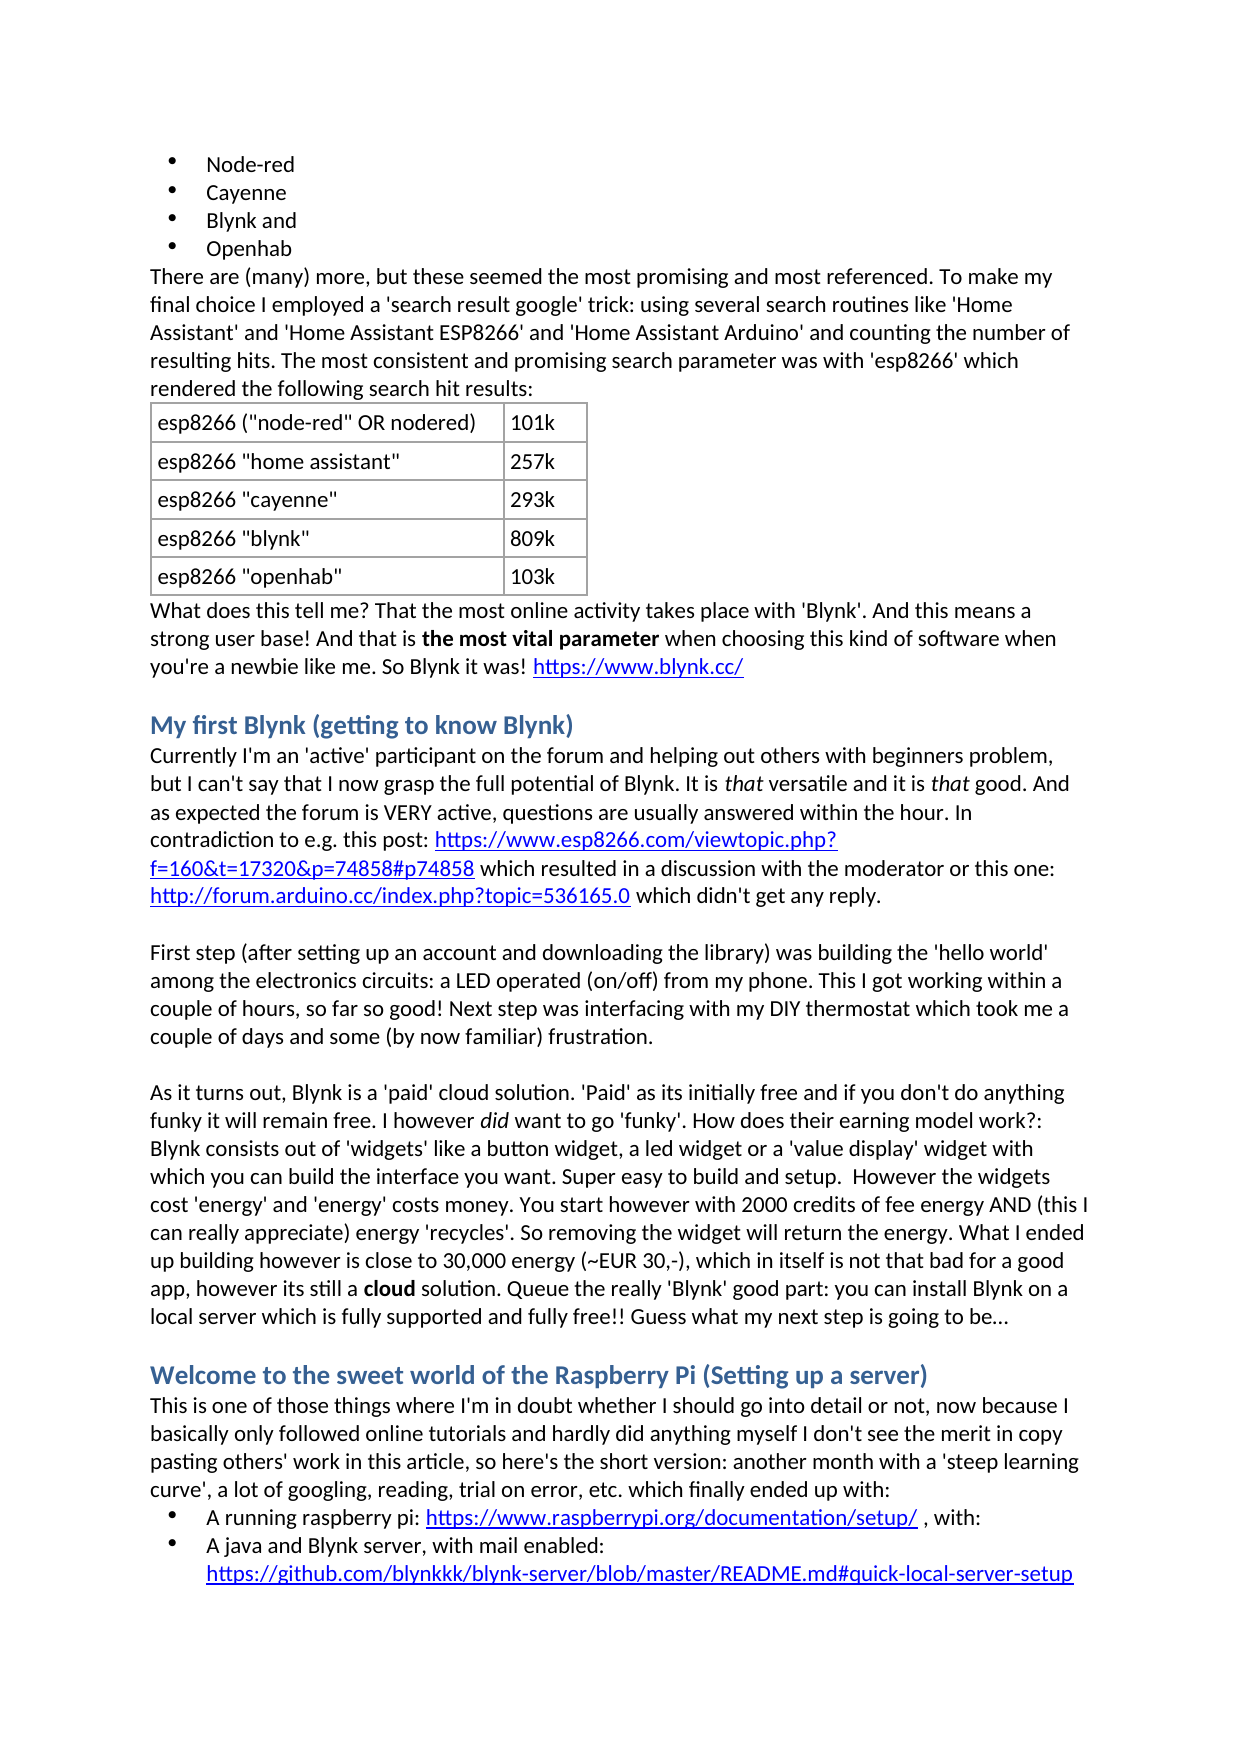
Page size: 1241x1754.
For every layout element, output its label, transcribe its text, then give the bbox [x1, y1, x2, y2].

list Cayenne [169, 178, 1090, 206]
text Currently I'm an 'active' participant on the forum and helping out others with beginners problem, but I can't say that I now grasp the full potential of Blynk. It is that versatile and it is that good. And as expected the forum is VERY active, questions are usually answered within the hour. In contradiction to e.g. this post: https://www.esp8266.com/viewtopic.php?f=160&t=17320&p=74858#p74858 which resulted in a discussion with the moderator or this one: http://forum.arduino.cc/index.php?topic=536165.0 which didn't get any reply. [150, 742, 1090, 910]
table_cell esp8266 "blynk" [152, 520, 503, 556]
table_header 101k [505, 404, 586, 441]
text As it turns out, Blynk is a 'paid' cloud solution. 'Paid' as its initially free and if you don't do anything funky it will remain free. I however did want to go 'funky'. How does their earning model work?: Blynk consists out of 'widgets' like a button widget, a led widget or a 'value display' widget with which you can build the interface you want. Super easy to build and setup. However the widgets cost 'energy' and 'energy' costs money. You start however with 2000 credits of fee energy AND (this I can really appreciate) energy 'recycles'. So removing the widget will return the energy. What I ended up building however is close to 30,000 energy (~EUR 30,-), which in itself is not that bad for a good app, however its still a cloud solution. Queue the really 'Blynk' good part: you can install Blynk on a local server which is fully supported and fully free!! Guess what my next step is going to be… [150, 1078, 1090, 1330]
text There are (many) more, but these seemed the most promising and most referenced. To make my final choice I employed a 'search result google' trick: using several search routines like 'Home Assistant' and 'Home Assistant ESP8266' and 'Home Assistant Arduino' and counting the number of resulting hits. The most consistent and promising search parameter was with 'esp8266' which rendered the following search hit results: [150, 262, 1090, 402]
text What does this tell me? That the most online activity takes place with 'Blynk'. And this means a strong user base! And that is the most vital parameter when choosing this kind of software when you're a newbie like me. So Blynk it was! https://www.blynk.cc/ [150, 596, 1090, 681]
table_cell 809k [505, 520, 586, 556]
text First step (after setting up an account and downloading the library) was building the 'hello world' among the electronics circuits: a LED operated (on/off) from my phone. This I got working within a couple of hours, so far so good! Next step was interfacing with my DIY thermostat which took me a couple of days and some (by now familiar) frustration. [150, 938, 1090, 1050]
table_cell 103k [505, 558, 586, 594]
list A java and Blynk server, with mail enabled: https://github.com/blynkkk/blynk-server/blob/master/README.md#quick-local-server-setup [169, 1531, 1090, 1587]
table_cell esp8266 "cayenne" [152, 481, 503, 517]
table_header esp8266 ("node-red" OR nodered) [152, 404, 503, 441]
text My first Blynk (getting to know Blynk) [150, 708, 1090, 742]
table_cell esp8266 "openhab" [152, 558, 503, 594]
table_cell esp8266 "home assistant" [152, 443, 503, 479]
table_cell 257k [505, 443, 586, 479]
list Openhab [169, 234, 1090, 262]
list Blynk and [169, 206, 1090, 234]
list Node-red [169, 150, 1090, 178]
list A running raspberry pi: https://www.raspberrypi.org/documentation/setup/ , with: [169, 1503, 1090, 1531]
text This is one of those things where I'm in doubt whether I should go into detail or not, now because I basically only followed online tutorials and hardly did anything myself I don't see the merit in copy pasting others' work in this article, so here's the short version: another month with a 'steep learning curve', a lot of googling, reading, trial on error, etc. which finally ended up with: [150, 1391, 1090, 1503]
table_cell 293k [505, 481, 586, 517]
text Welcome to the sweet world of the Raspberry Pi (Setting up a server) [150, 1358, 1090, 1391]
